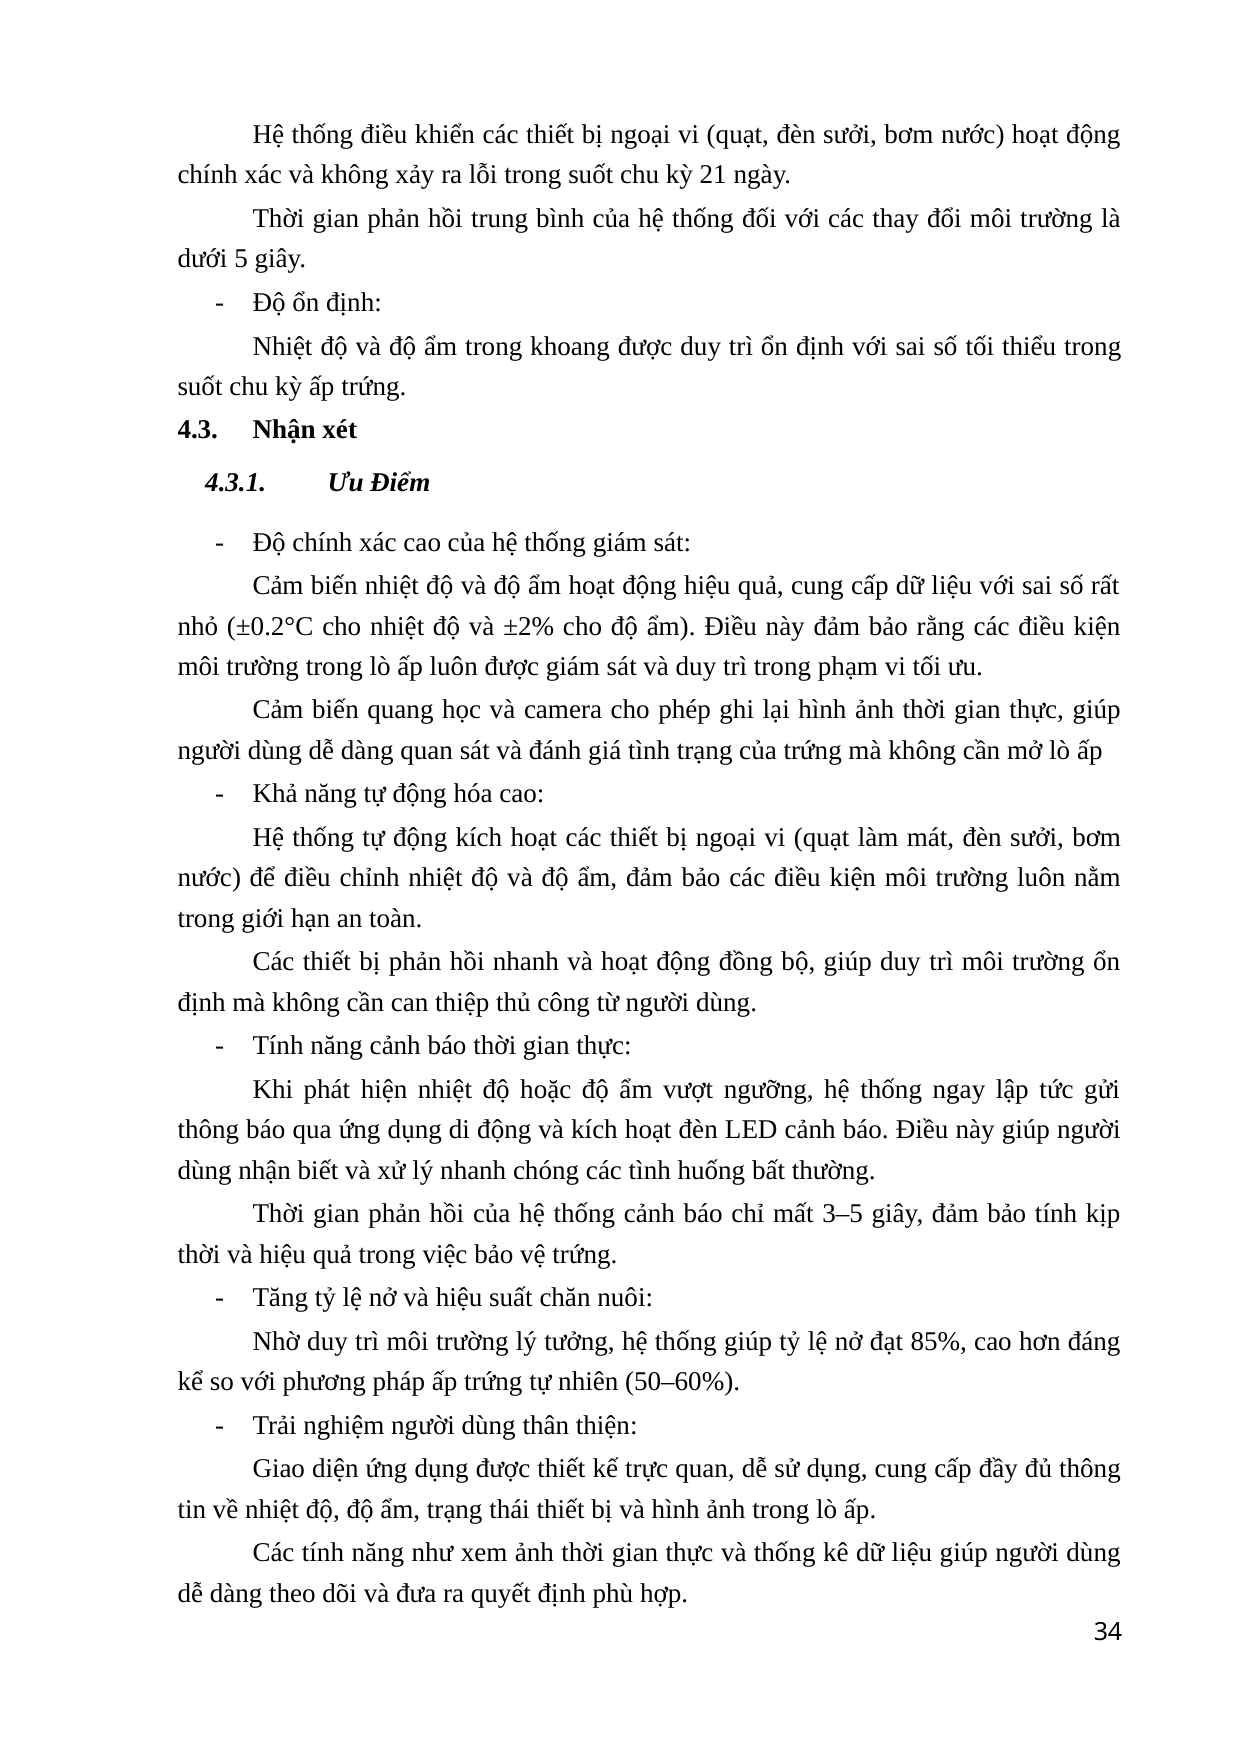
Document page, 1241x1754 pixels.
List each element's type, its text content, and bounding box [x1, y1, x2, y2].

list Tính năng cảnh báo thời gian thực: [215, 1029, 1122, 1061]
list Trải nghiệm người dùng thân thiện: [215, 1409, 1122, 1440]
text Thời gian phản hồi của hệ thống cảnh báo chỉ mất 3–5 giây, đảm bảo tính kịp thời và hiệu quả trong việc bảo vệ trứng. [177, 1197, 1122, 1269]
text Hệ thống tự động kích hoạt các thiết bị ngoại vi (quạt làm mát, đèn sưởi, bơm nước) để điều chỉnh nhiệt độ và độ ẩm, đảm bảo các điều kiện môi trường luôn nằm trong giới hạn an toàn. [177, 821, 1122, 933]
text Thời gian phản hồi trung bình của hệ thống đối với các thay đổi môi trường là dưới 5 giây. [177, 202, 1122, 274]
text Giao diện ứng dụng được thiết kế trực quan, dễ sử dụng, cung cấp đầy đủ thông tin về nhiệt độ, độ ẩm, trạng thái thiết bị và hình ảnh trong lò ấp. [177, 1452, 1122, 1524]
list Độ chính xác cao của hệ thống giám sát: [215, 526, 1122, 557]
list Khả năng tự động hóa cao: [215, 777, 1122, 809]
text Hệ thống điều khiển các thiết bị ngoại vi (quạt, đèn sưởi, bơm nước) hoạt động chính xác và không xảy ra lỗi trong suốt chu kỳ 21 ngày. [177, 118, 1122, 190]
text Nhờ duy trì môi trường lý tưởng, hệ thống giúp tỷ lệ nở đạt 85%, cao hơn đáng kể so với phương pháp ấp trứng tự nhiên (50–60%). [177, 1325, 1122, 1396]
list Tăng tỷ lệ nở và hiệu suất chăn nuôi: [215, 1281, 1122, 1312]
subtitle Nhận xét [177, 413, 1122, 445]
list Độ ổn định: [215, 286, 1122, 317]
text Khi phát hiện nhiệt độ hoặc độ ẩm vượt ngưỡng, hệ thống ngay lập tức gửi thông báo qua ứng dụng di động và kích hoạt đèn LED cảnh báo. Điều này giúp người dùng nhận biết và xử lý nhanh chóng các tình huống bất thường. [177, 1073, 1122, 1185]
subtitle Ưu Điểm [266, 466, 1122, 498]
text Nhiệt độ và độ ẩm trong khoang được duy trì ổn định với sai số tối thiểu trong suốt chu kỳ ấp trứng. [177, 329, 1122, 401]
text Cảm biến quang học và camera cho phép ghi lại hình ảnh thời gian thực, giúp người dùng dễ dàng quan sát và đánh giá tình trạng của trứng mà không cần mở lò ấp [177, 693, 1122, 765]
text Các tính năng như xem ảnh thời gian thực và thống kê dữ liệu giúp người dùng dễ dàng theo dõi và đưa ra quyết định phù hợp. [177, 1536, 1122, 1608]
text Các thiết bị phản hồi nhanh và hoạt động đồng bộ, giúp duy trì môi trường ổn định mà không cần can thiệp thủ công từ người dùng. [177, 945, 1122, 1017]
text Cảm biến nhiệt độ và độ ẩm hoạt động hiệu quả, cung cấp dữ liệu với sai số rất nhỏ (±0.2°C cho nhiệt độ và ±2% cho độ ẩm). Điều này đảm bảo rằng các điều kiện môi trường trong lò ấp luôn được giám sát và duy trì trong phạm vi tối ưu. [177, 569, 1122, 681]
